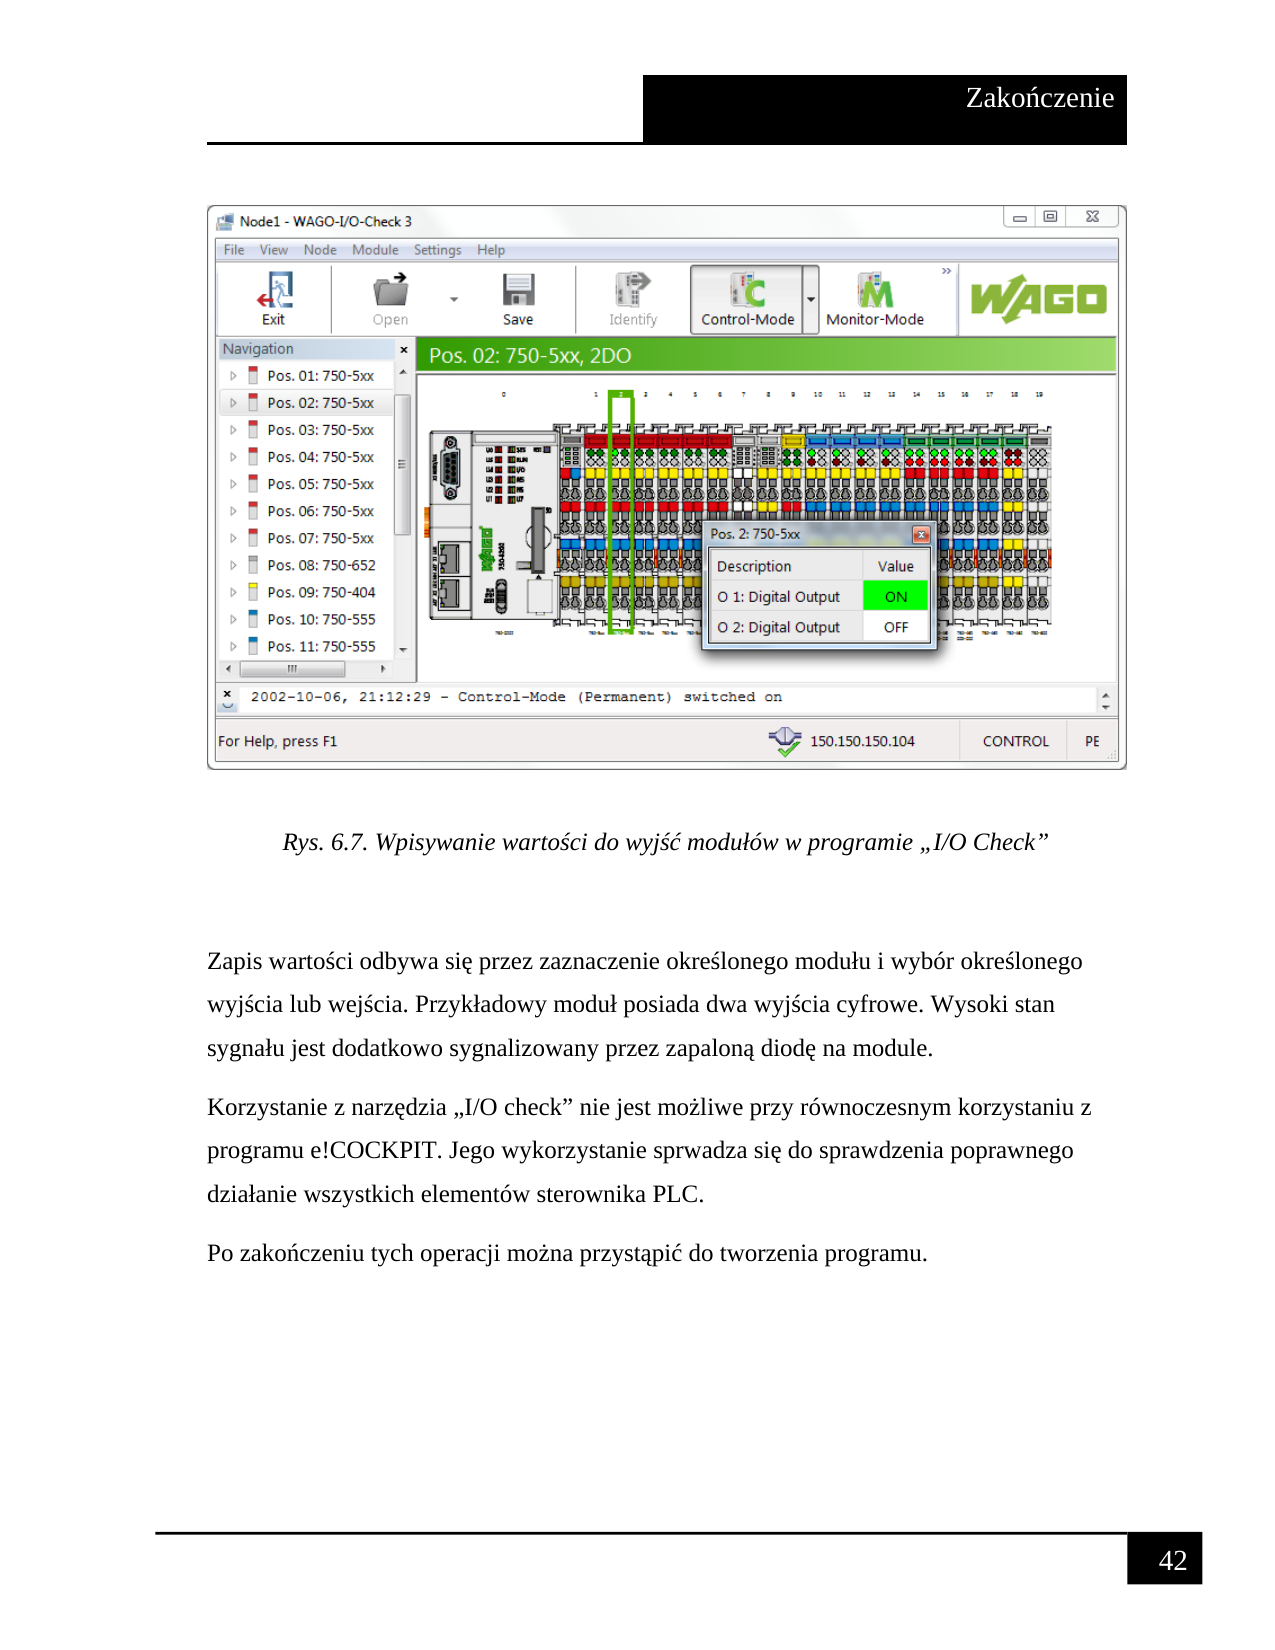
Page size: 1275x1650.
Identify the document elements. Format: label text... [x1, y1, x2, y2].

text Po zakończeniu tych operacji można przystąpić do tworzenia programu. [207, 1238, 1127, 1267]
text Zapis wartości odbywa się przez zaznaczenie określonego modułu i wybór określonego wyjścia lub wejścia. Przykładowy moduł posiada dwa wyjścia cyfrowe. Wysoki stan sygnału jest dodatkowo sygnalizowany przez zapaloną diodę na module. [207, 946, 1127, 1061]
text Rys. 6.7. Wpisywanie wartości do wyjść modułów w programie „I/O Check” [207, 770, 1127, 856]
text Korzystanie z narzędzia „I/O check” nie jest możliwe przy równoczesnym korzystaniu z programu e!COCKPIT. Jego wykorzystanie sprwadza się do sprawdzenia poprawnego działanie wszystkich elementów sterownika PLC. [207, 1092, 1127, 1207]
picture [207, 205, 1127, 770]
